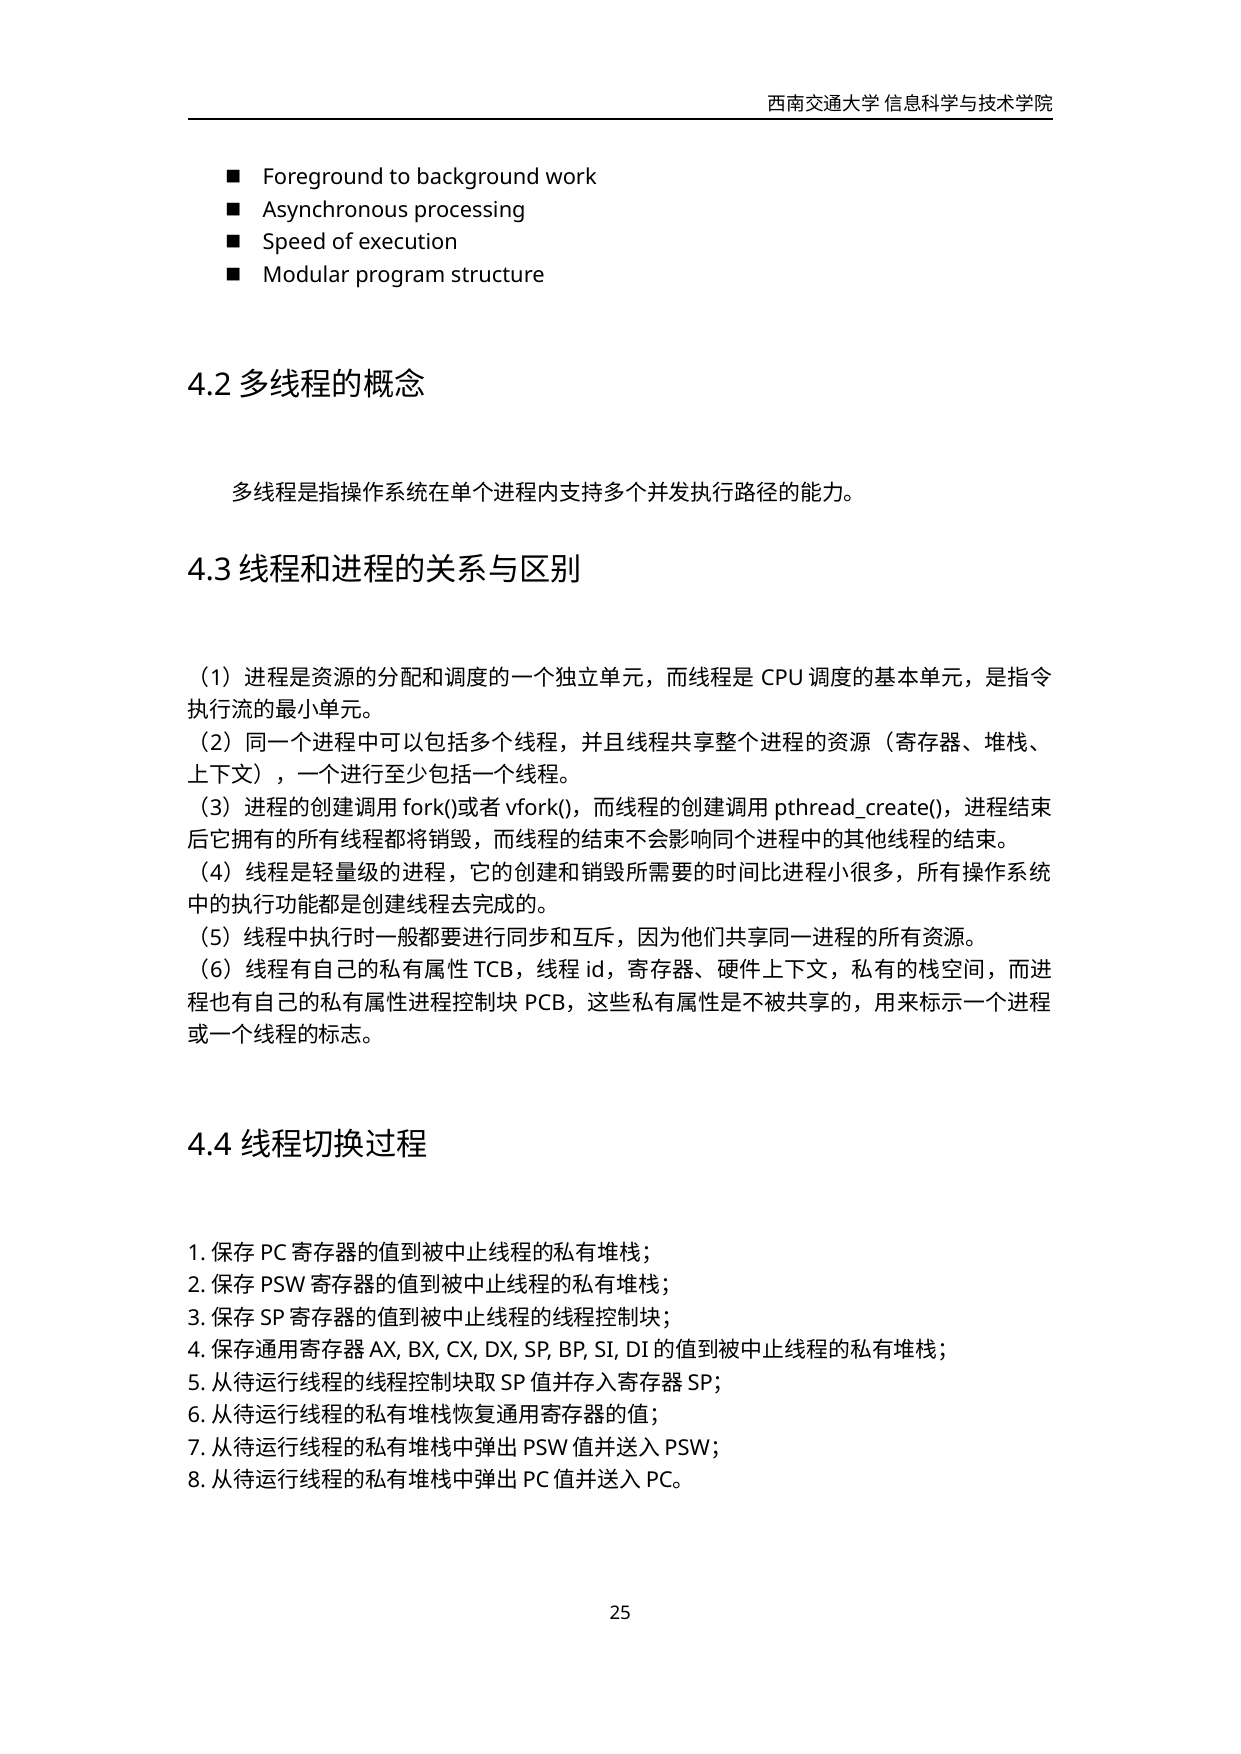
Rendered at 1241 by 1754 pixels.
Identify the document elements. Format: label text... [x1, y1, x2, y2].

text （5）线程中执行时一般都要进行同步和互斥，因为他们共享同一进程的所有资源。 [187, 919, 1053, 952]
text 7. 从待运行线程的私有堆栈中弹出PSW值并送入PSW； [187, 1429, 1053, 1462]
text （1）进程是资源的分配和调度的一个独立单元，而线程是CPU调度的基本单元，是指令执行流的最小单元。 [187, 659, 1053, 724]
list Foreground to background work [225, 160, 1053, 192]
text （2）同一个进程中可以包括多个线程，并且线程共享整个进程的资源（寄存器、堆栈、上下文），一个进行至少包括一个线程。 [187, 724, 1053, 789]
text 6. 从待运行线程的私有堆栈恢复通用寄存器的值； [187, 1397, 1053, 1429]
subtitle 4.4 线程切换过程 [187, 1109, 1053, 1174]
text 1. 保存PC寄存器的值到被中止线程的私有堆栈； [187, 1234, 1053, 1267]
subtitle 4.2多线程的概念 [187, 349, 1053, 414]
text （4）线程是轻量级的进程，它的创建和销毁所需要的时间比进程小很多，所有操作系统中的执行功能都是创建线程去完成的。 [187, 854, 1053, 919]
text 4. 保存通用寄存器AX, BX, CX, DX, SP, BP, SI, DI的值到被中止线程的私有堆栈； [187, 1332, 1053, 1364]
list Modular program structure [225, 257, 1053, 290]
text （3）进程的创建调用fork()或者vfork()，而线程的创建调用pthread_create()，进程结束后它拥有的所有线程都将销毁，而线程的结束不会影响同个进程中的其他线程的结束。 [187, 789, 1053, 854]
subtitle 4.3线程和进程的关系与区别 [187, 534, 1053, 599]
text 2. 保存PSW寄存器的值到被中止线程的私有堆栈； [187, 1267, 1053, 1299]
text 3. 保存SP寄存器的值到被中止线程的线程控制块； [187, 1299, 1053, 1332]
text 8. 从待运行线程的私有堆栈中弹出PC值并送入PC。 [187, 1462, 1053, 1494]
list Speed of execution [225, 225, 1053, 257]
text 多线程是指操作系统在单个进程内支持多个并发执行路径的能力。 [187, 474, 1053, 507]
list Asynchronous processing [225, 192, 1053, 225]
text （6）线程有自己的私有属性TCB，线程id，寄存器、硬件上下文，私有的栈空间，而进程也有自己的私有属性进程控制块PCB，这些私有属性是不被共享的，用来标示一个进程或一个线程的标志。 [187, 952, 1053, 1049]
text 5. 从待运行线程的线程控制块取SP值并存入寄存器SP； [187, 1364, 1053, 1397]
